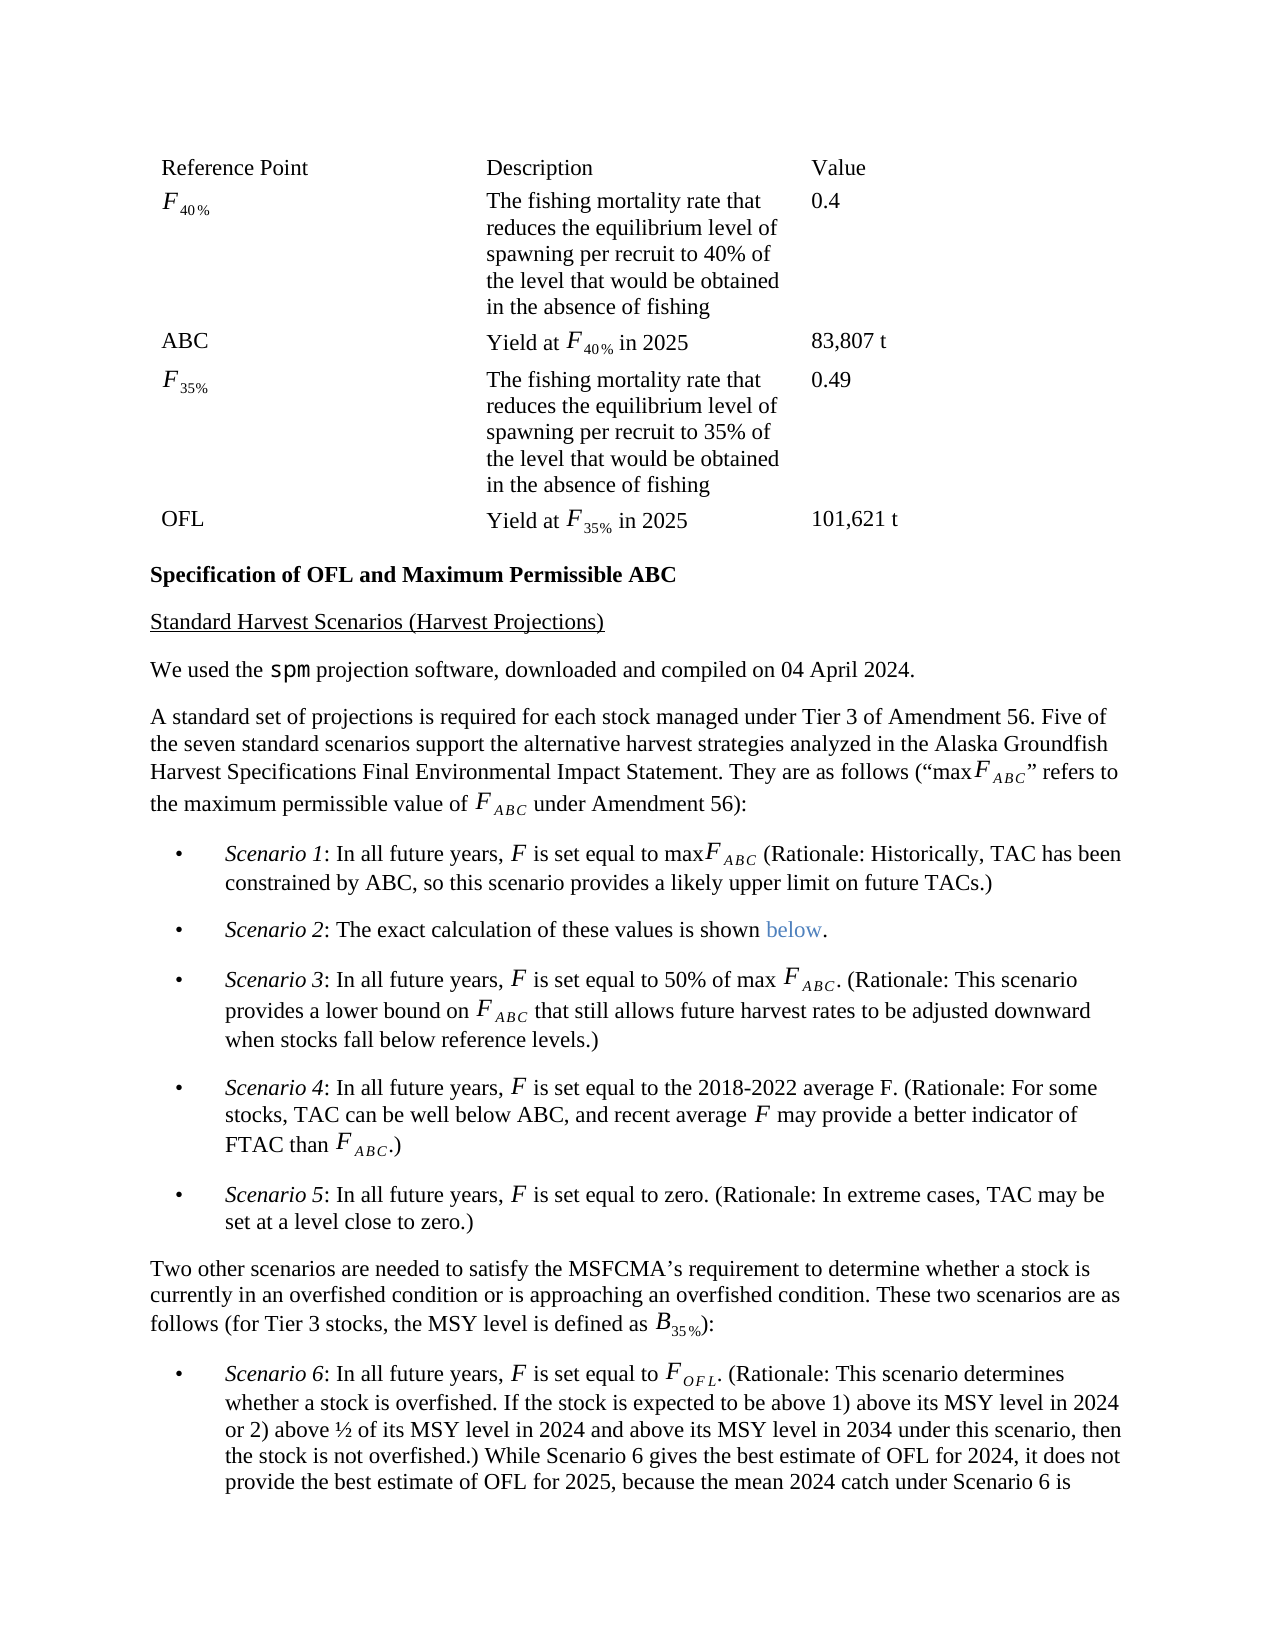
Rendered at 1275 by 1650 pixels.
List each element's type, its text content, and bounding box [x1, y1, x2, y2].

text We used the spm projection software, downloaded and compiled on 04 April 2024. [150, 653, 1125, 684]
list Scenario 5: In all future years, is set equal to zero. (Rationale: In extreme cases, TAC may be set at a level close to zero.) [175, 1180, 1125, 1234]
table_cell Yield at in 2025 [475, 501, 800, 540]
subtitle Specification of OFL and Maximum Permissible ABC [150, 561, 1125, 587]
list Scenario 1: In all future years, is set equal to max (Rationale: Historically, TAC has been constrained by ABC, so this scenario provides a likely upper limit on future TACs.) [175, 837, 1125, 895]
list Scenario 2: The exact calculation of these values is shown below. [175, 916, 1125, 942]
table_cell [150, 184, 475, 323]
table_cell The fishing mortality rate that reduces the equilibrium level of spawning per recruit to 35% of the level that would be obtained in the absence of fishing [475, 362, 800, 501]
table_cell ABC [150, 323, 475, 362]
table_cell 83,807 t [800, 323, 1125, 362]
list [175, 1358, 1125, 1495]
table_cell 101,621 t [800, 501, 1125, 540]
list Scenario 4: In all future years, is set equal to the 2018-2022 average F. (Rationale: For some stocks, TAC can be well below ABC, and recent average may provide a better indicator of FTAC than .) [175, 1073, 1125, 1159]
table_header Reference Point [150, 150, 475, 184]
table_cell The fishing mortality rate that reduces the equilibrium level of spawning per recruit to 40% of the level that would be obtained in the absence of fishing [475, 184, 800, 323]
table_header Value [800, 150, 1125, 184]
table_cell 0.49 [800, 362, 1125, 501]
text Two other scenarios are needed to satisfy the MSFCMA’s requirement to determine whether a stock is currently in an overfished condition or is approaching an overfished condition. These two scenarios are as follows (for Tier 3 stocks, the MSY level is defined as ): [150, 1255, 1125, 1339]
table_cell OFL [150, 501, 475, 540]
table_cell [150, 362, 475, 501]
table_cell Yield at in 2025 [475, 323, 800, 362]
table_header Description [475, 150, 800, 184]
list Scenario 3: In all future years, is set equal to 50% of max . (Rationale: This scenario provides a lower bound on that still allows future harvest rates to be adjusted downward when stocks fall below reference levels.) [175, 963, 1125, 1052]
subtitle Standard Harvest Scenarios (Harvest Projections) [150, 608, 1125, 634]
text A standard set of projections is required for each stock managed under Tier 3 of Amendment 56. Five of the seven standard scenarios support the alternative harvest strategies analyzed in the Alaska Groundfish Harvest Specifications Final Environmental Impact Statement. They are as follows (“max” refers to the maximum permissible value of under Amendment 56): [150, 703, 1125, 819]
table_cell 0.4 [800, 184, 1125, 323]
